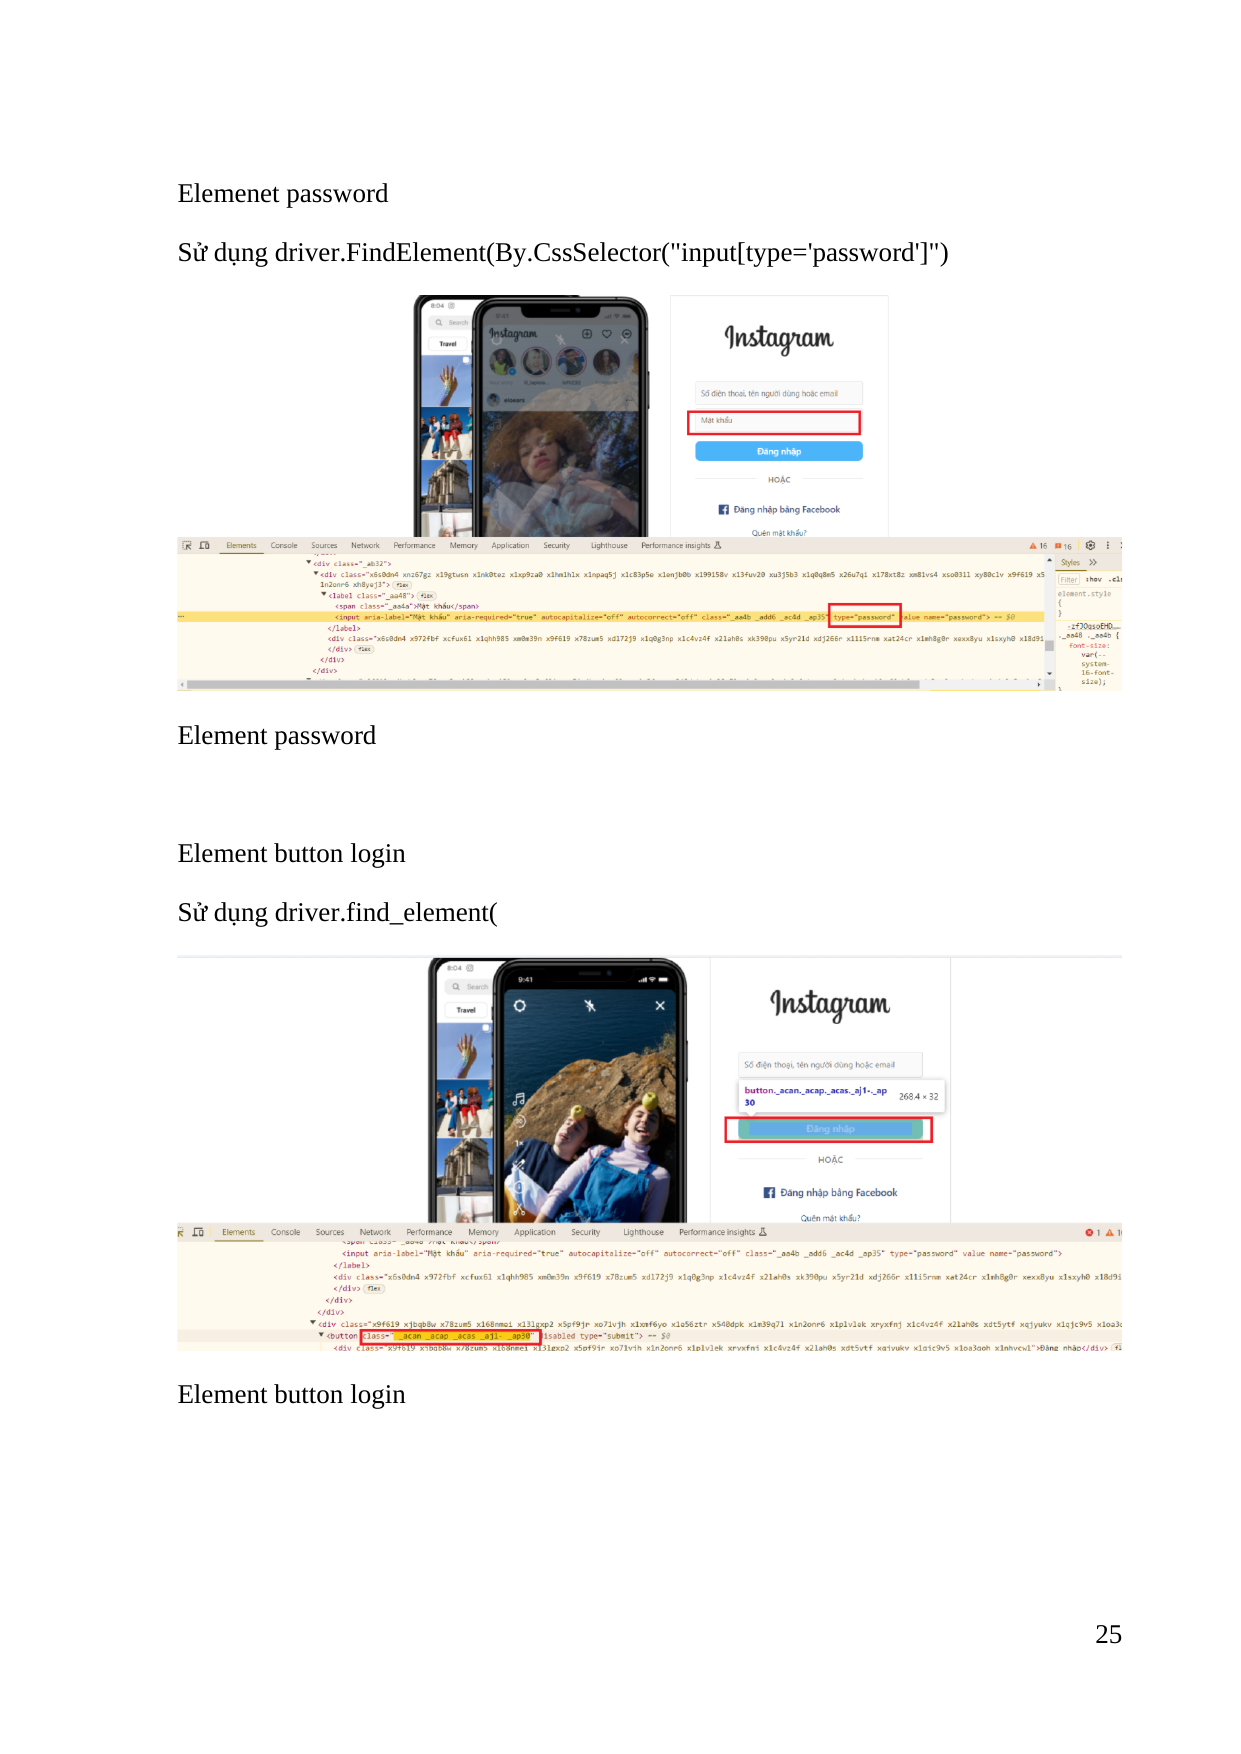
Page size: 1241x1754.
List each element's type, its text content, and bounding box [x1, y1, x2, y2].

text Element button login [177, 837, 1122, 868]
picture [177, 295, 1123, 691]
text Element password [177, 719, 1122, 750]
text Sử dụng driver.find_element( [177, 896, 1122, 927]
picture [177, 955, 1123, 1351]
text Elemenet password [177, 177, 1122, 208]
text Element button login [177, 1378, 1122, 1409]
text Sử dụng driver.FindElement(By.CssSelector("input[type='password']") [177, 236, 1122, 268]
